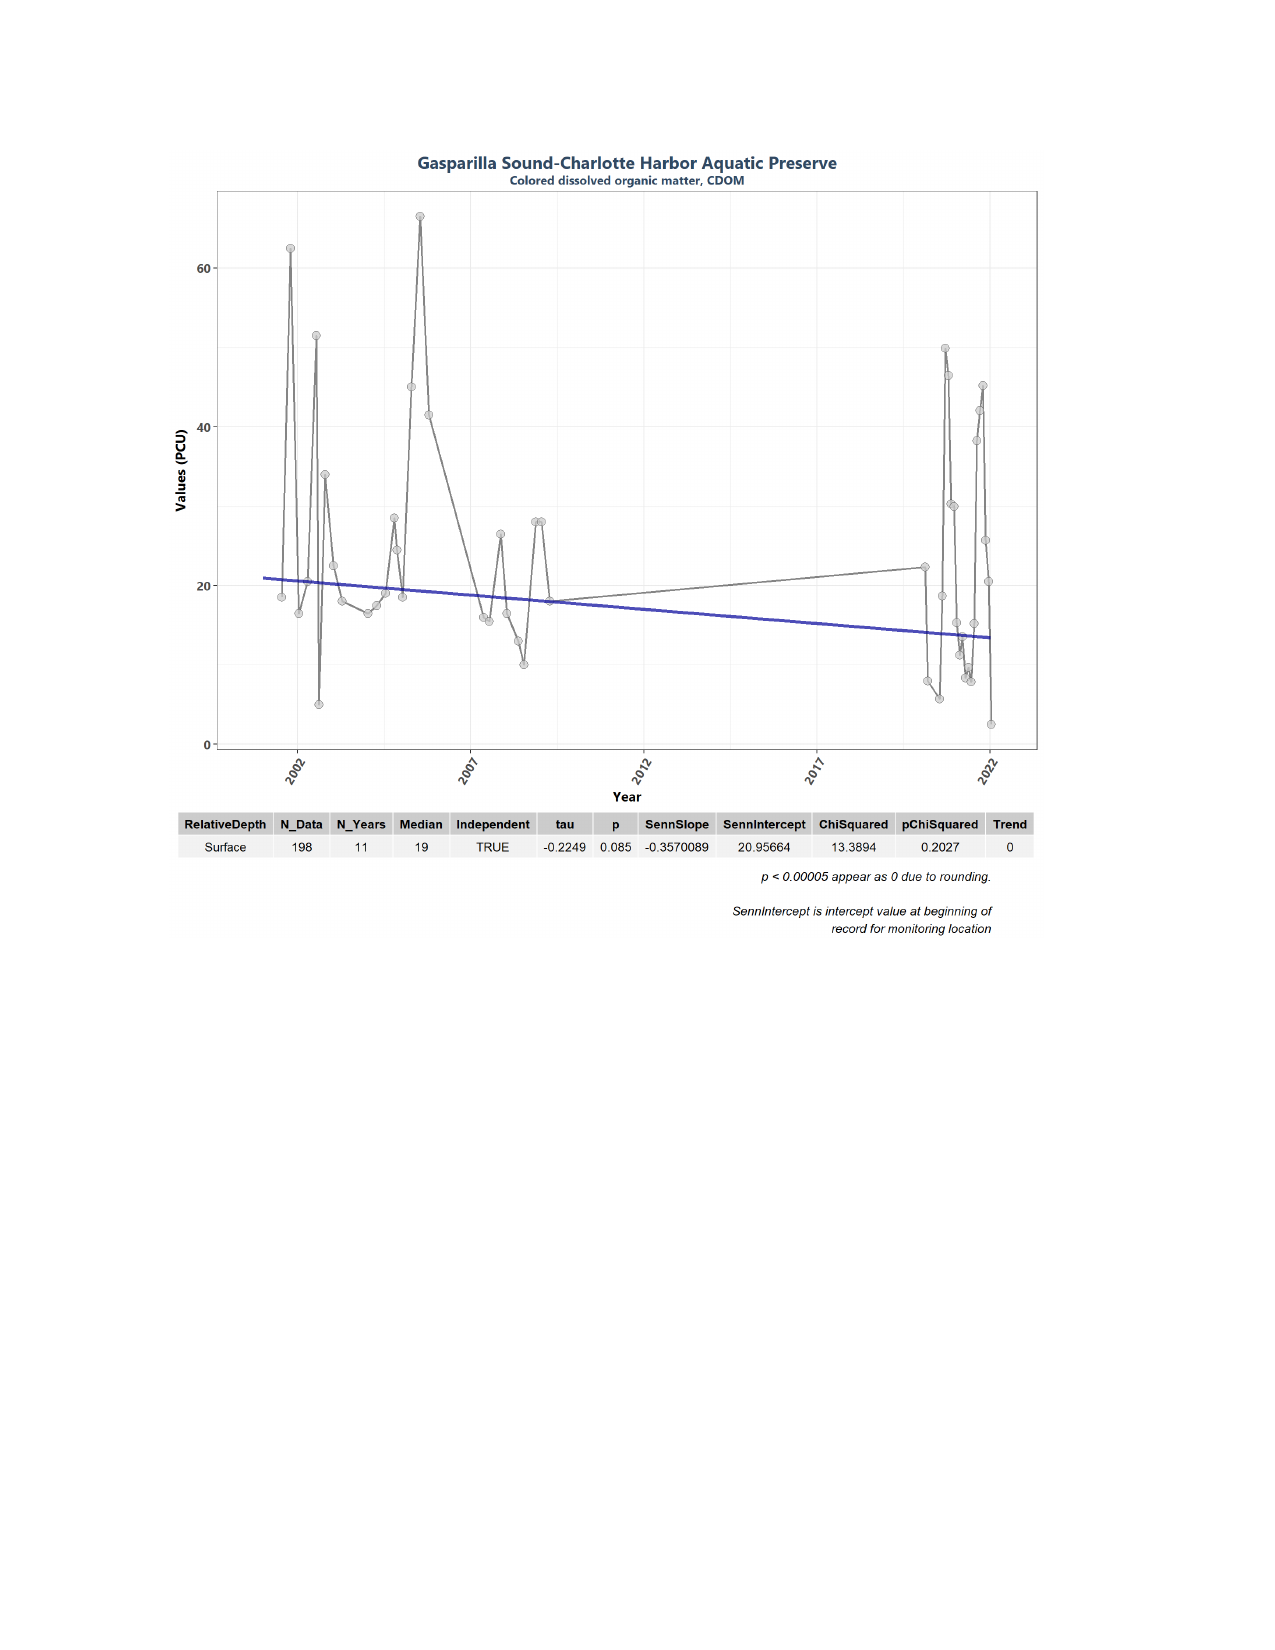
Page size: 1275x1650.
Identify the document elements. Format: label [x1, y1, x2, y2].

picture [168, 150, 1044, 938]
